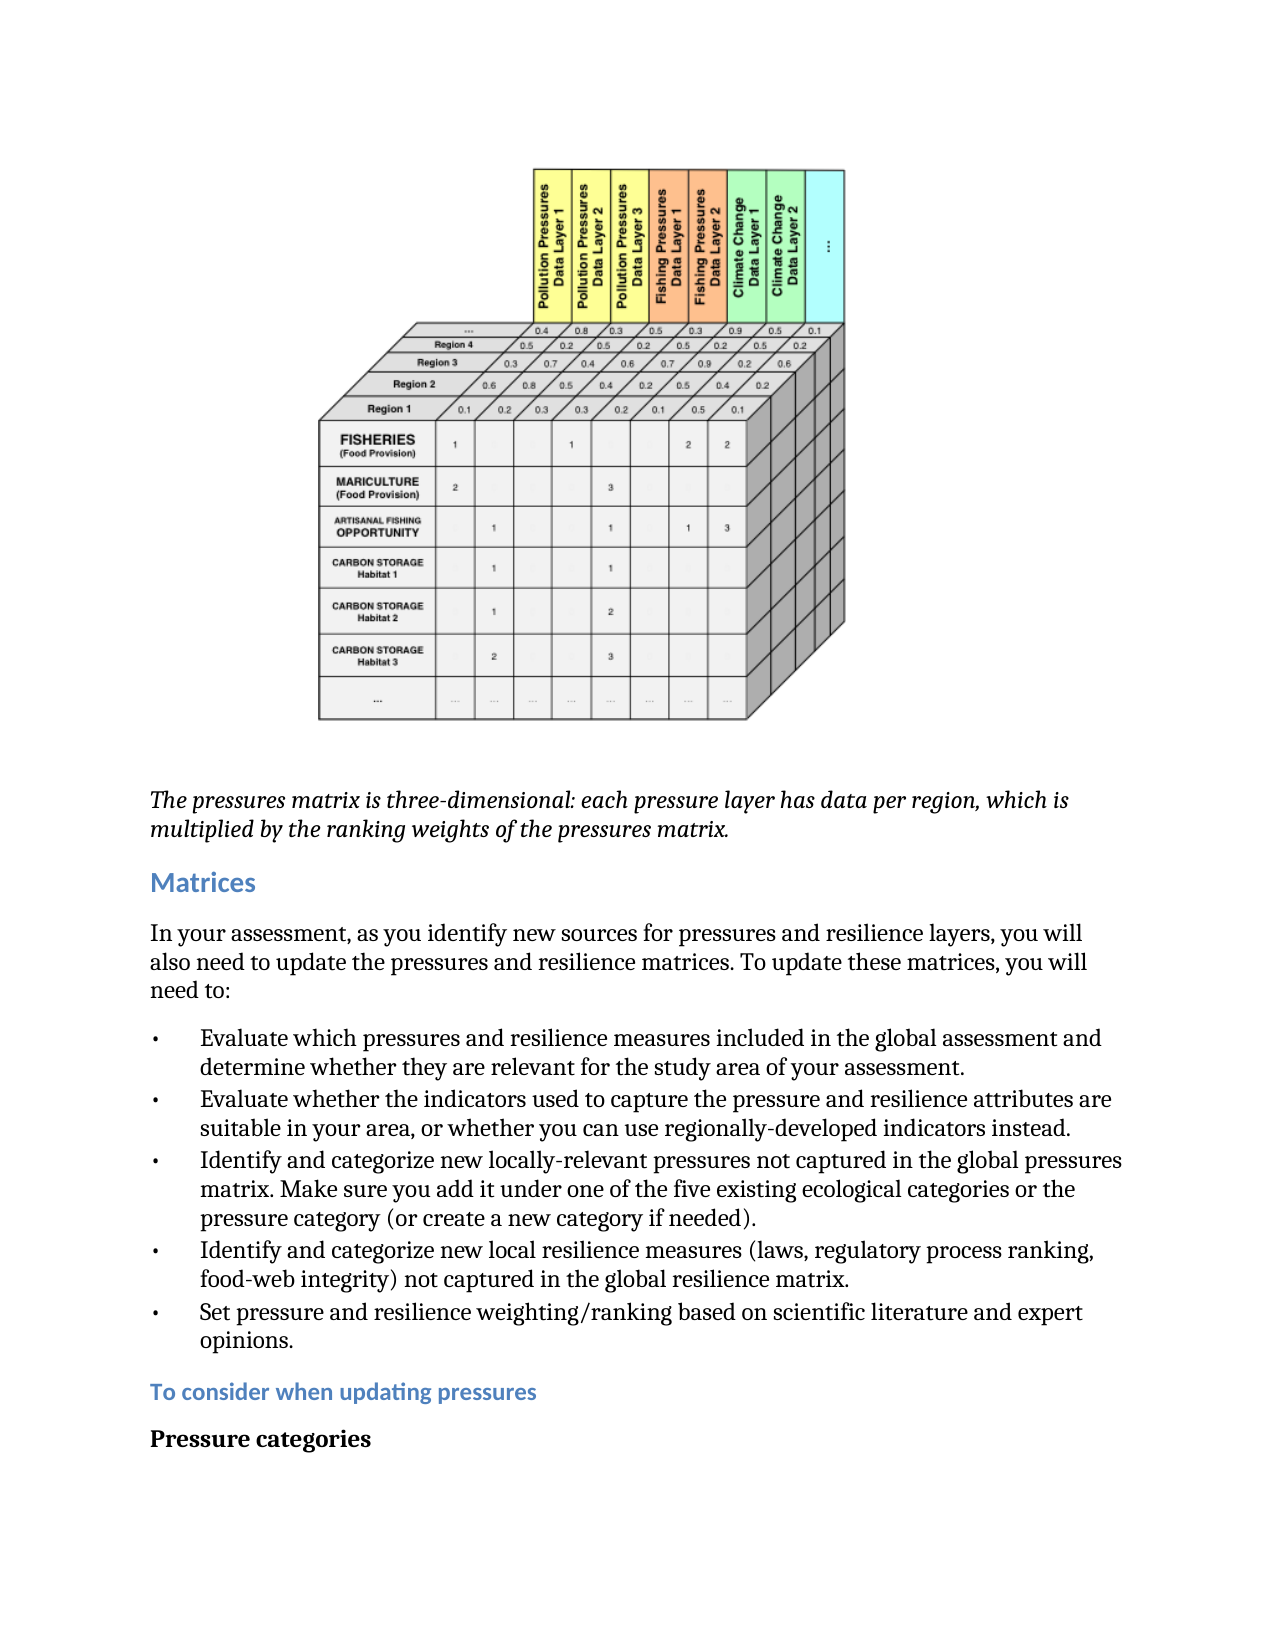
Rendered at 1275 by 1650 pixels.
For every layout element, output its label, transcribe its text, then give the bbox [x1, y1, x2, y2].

subtitle To consider when updating pressures [150, 1376, 1125, 1406]
text The pressures matrix is three-dimensional: each pressure layer has data per region, which is multiplied by the ranking weights of the pressures matrix. [150, 786, 1125, 843]
list Evaluate whether the indicators used to capture the pressure and resilience attributes are suitable in your area, or whether you can use regionally-developed indicators instead. [150, 1085, 1125, 1142]
list Identify and categorize new locally-relevant pressures not captured in the global pressures matrix. Make sure you add it under one of the five existing ecological categories or the pressure category (or create a new category if needed). [150, 1146, 1125, 1232]
text Pressure categories [150, 1425, 1125, 1454]
picture [168, 150, 1062, 768]
list Evaluate which pressures and resilience measures included in the global assessment and determine whether they are relevant for the study area of your assessment. [150, 1024, 1125, 1081]
subtitle Matrices [150, 864, 1125, 900]
list Identify and categorize new local resilience measures (laws, regulatory process ranking, food-web integrity) not captured in the global resilience matrix. [150, 1236, 1125, 1294]
text In your assessment, as you identify new sources for pressures and resilience layers, you will also need to update the pressures and resilience matrices. To update these matrices, you will need to: [150, 919, 1125, 1005]
list Set pressure and resilience weighting/ranking based on scientific literature and expert opinions. [150, 1297, 1125, 1355]
